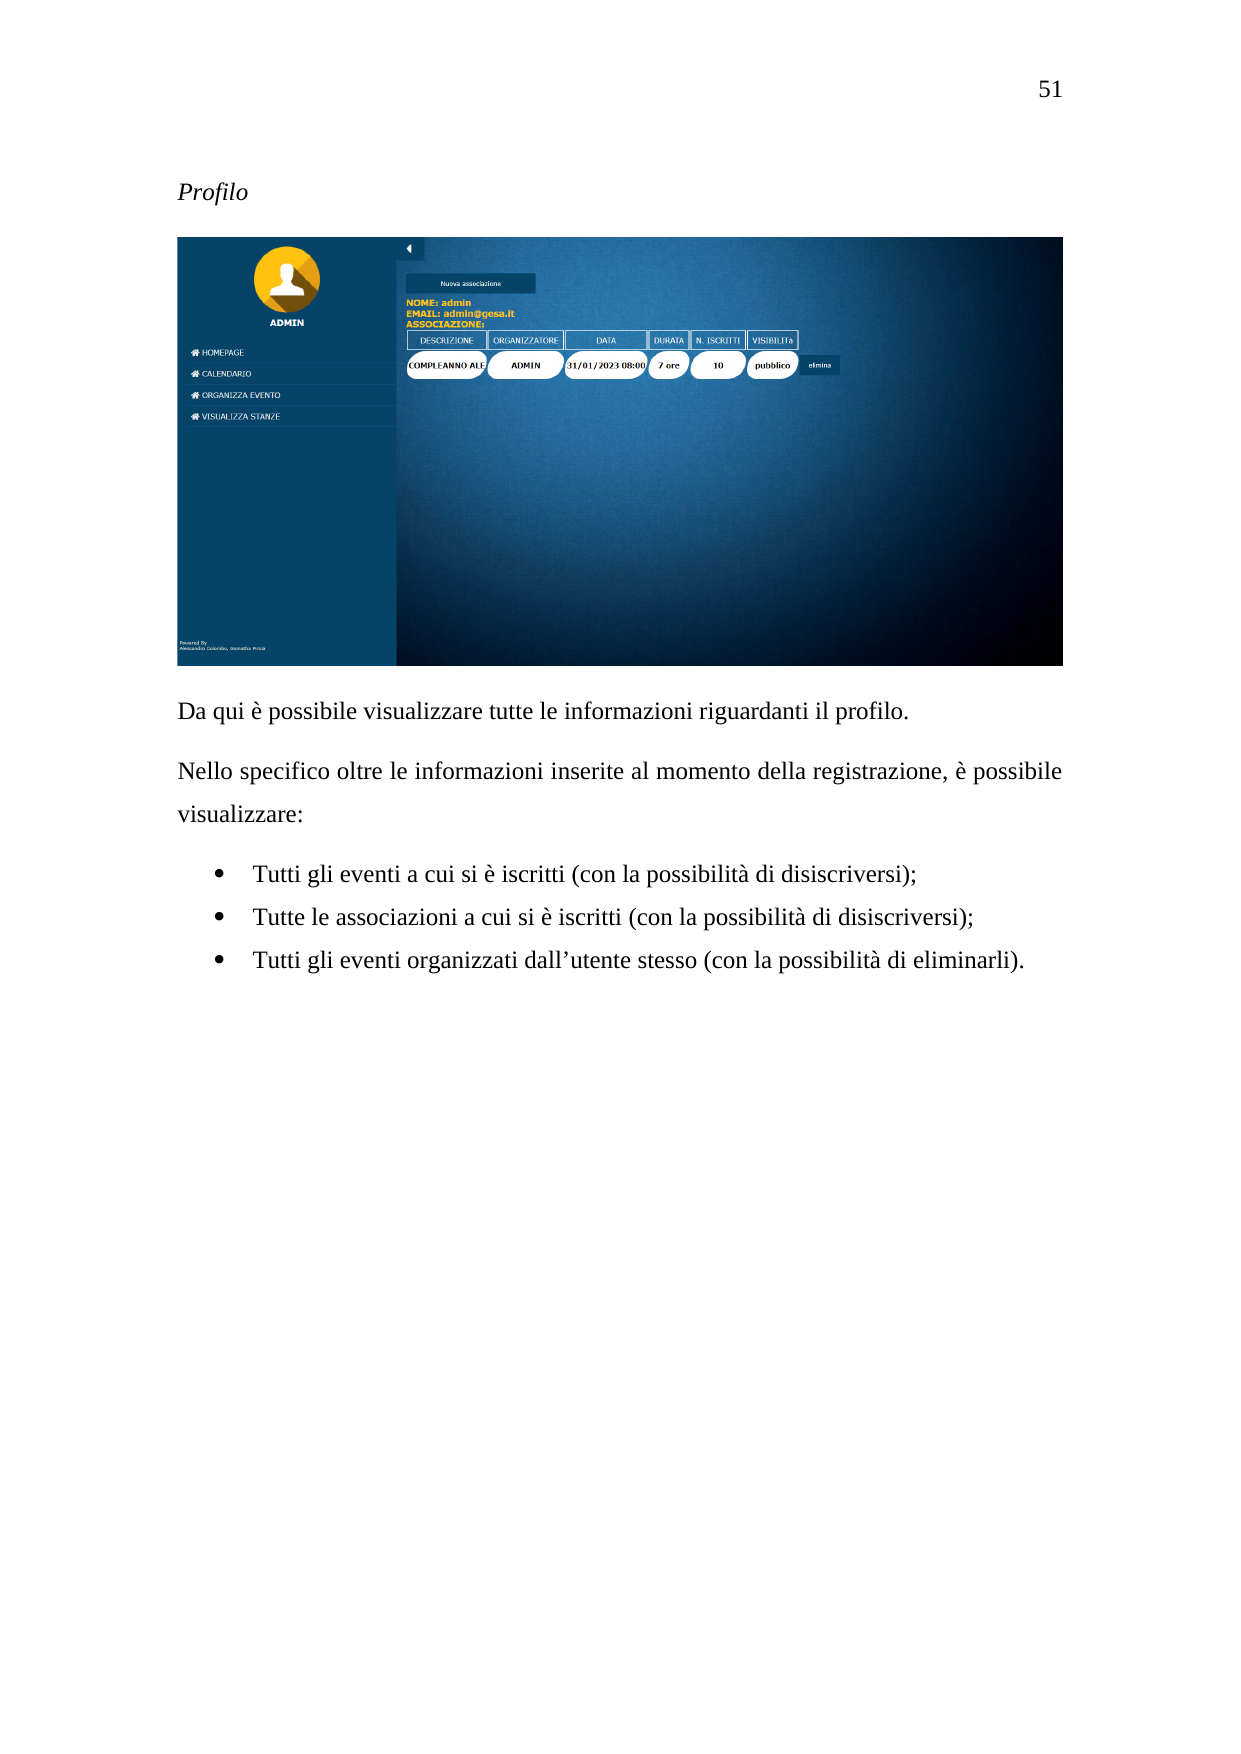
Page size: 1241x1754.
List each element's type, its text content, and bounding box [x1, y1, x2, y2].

text Da qui è possibile visualizzare tutte le informazioni riguardanti il profilo. [177, 696, 1063, 725]
list Tutte le associazioni a cui si è iscritti (con la possibilità di disiscriversi); [215, 902, 1063, 931]
picture [177, 237, 1063, 666]
list Tutti gli eventi organizzati dall’utente stesso (con la possibilità di eliminarli). [215, 945, 1063, 974]
text Profilo [177, 177, 1063, 206]
list Tutti gli eventi a cui si è iscritti (con la possibilità di disiscriversi); [215, 859, 1063, 888]
text Nello specifico oltre le informazioni inserite al momento della registrazione, è possibile visualizzare: [177, 756, 1063, 828]
